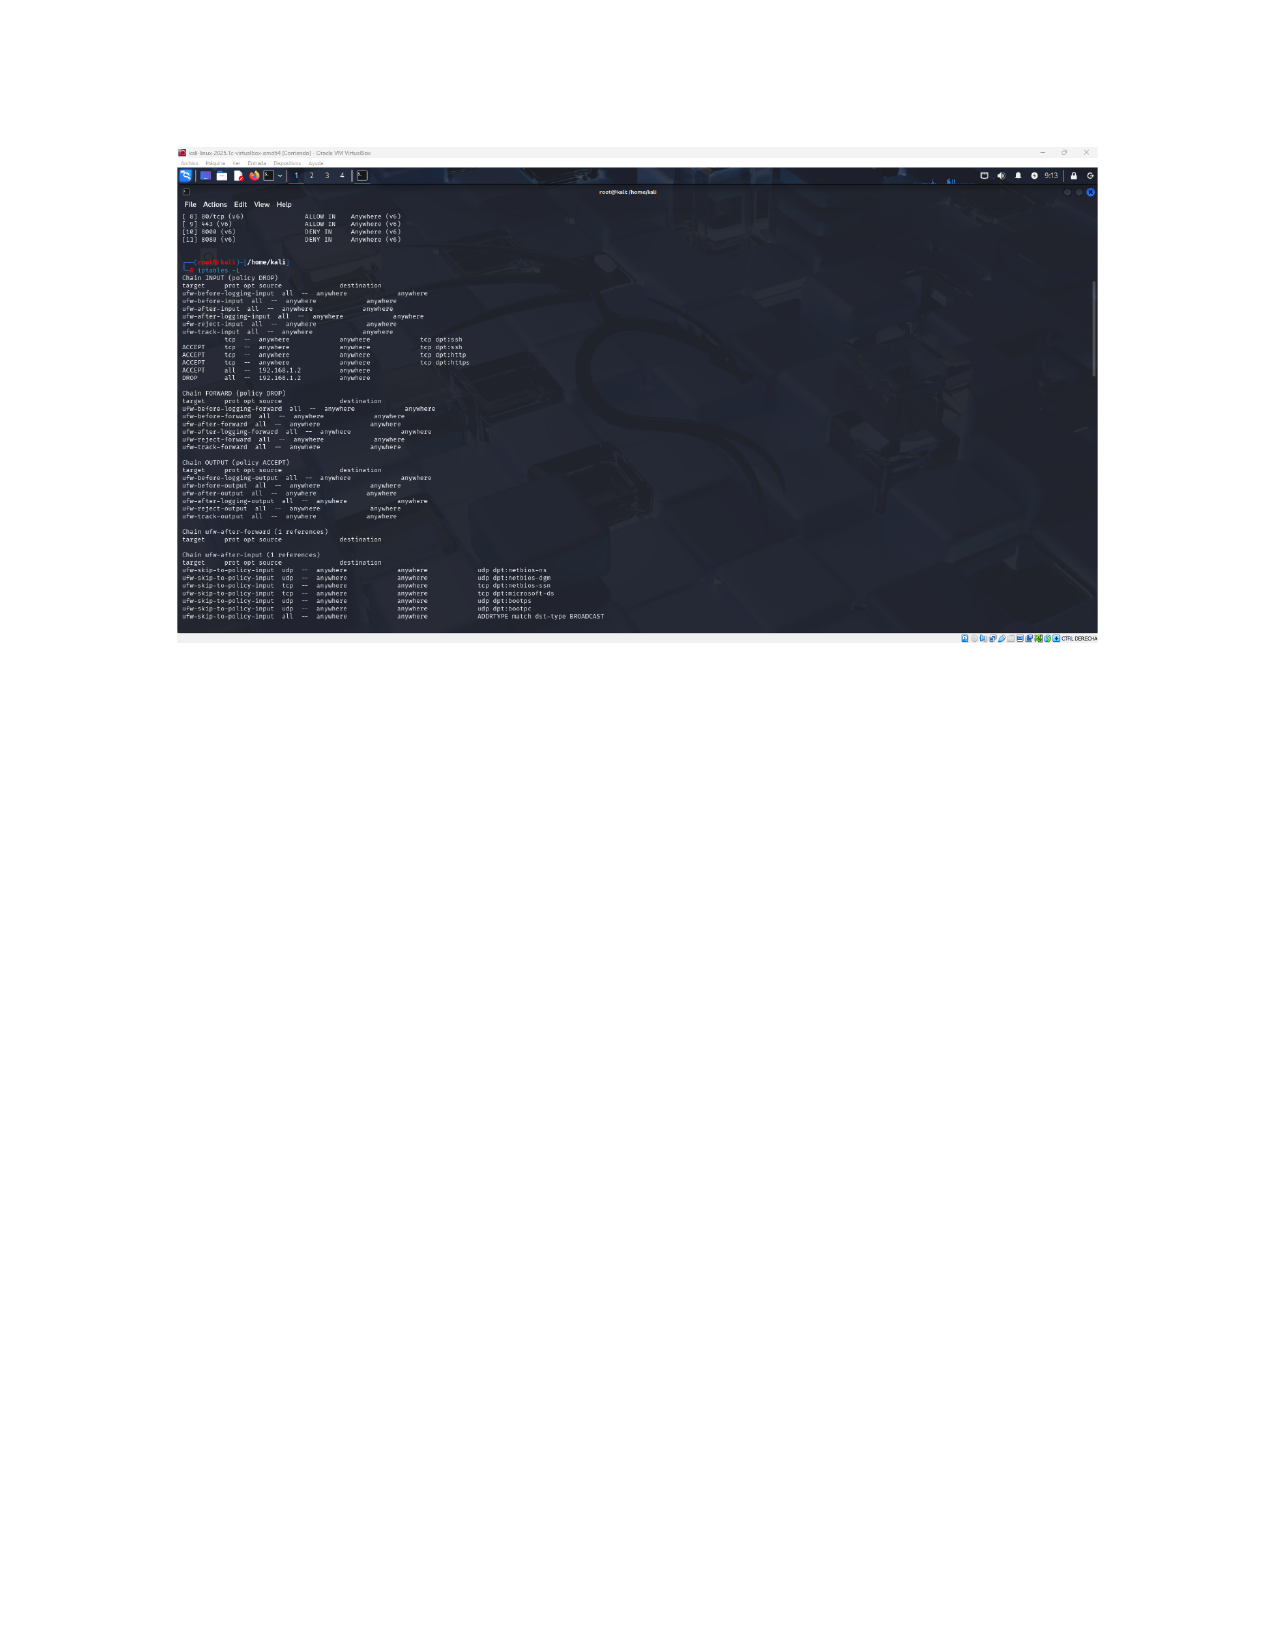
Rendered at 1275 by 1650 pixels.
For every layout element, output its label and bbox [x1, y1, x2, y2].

picture [177, 147, 1098, 643]
